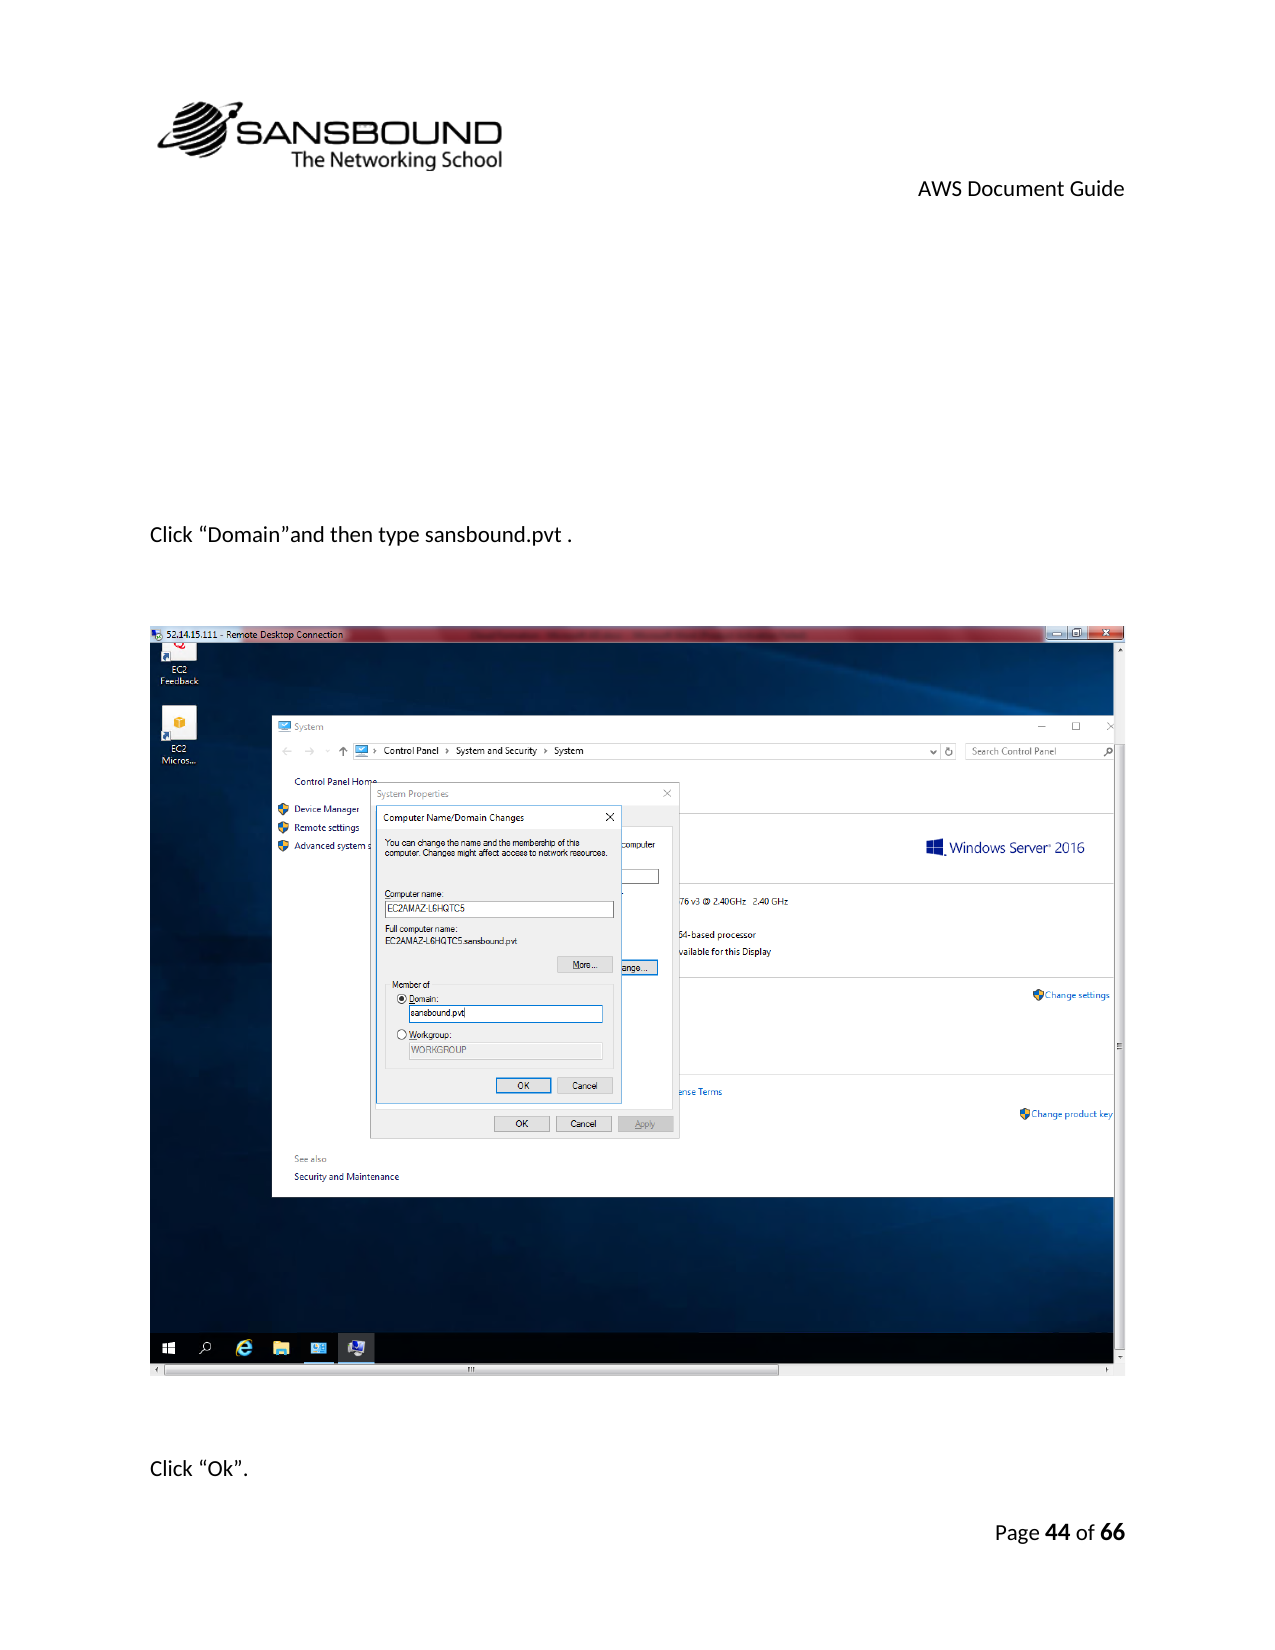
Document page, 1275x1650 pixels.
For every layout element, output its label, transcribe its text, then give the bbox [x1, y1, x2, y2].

text Click “Ok”. [150, 1454, 1125, 1482]
picture [150, 75, 514, 197]
picture [150, 626, 1125, 1376]
text Click “Domain”and then type sansbound.pvt . [150, 520, 1125, 548]
